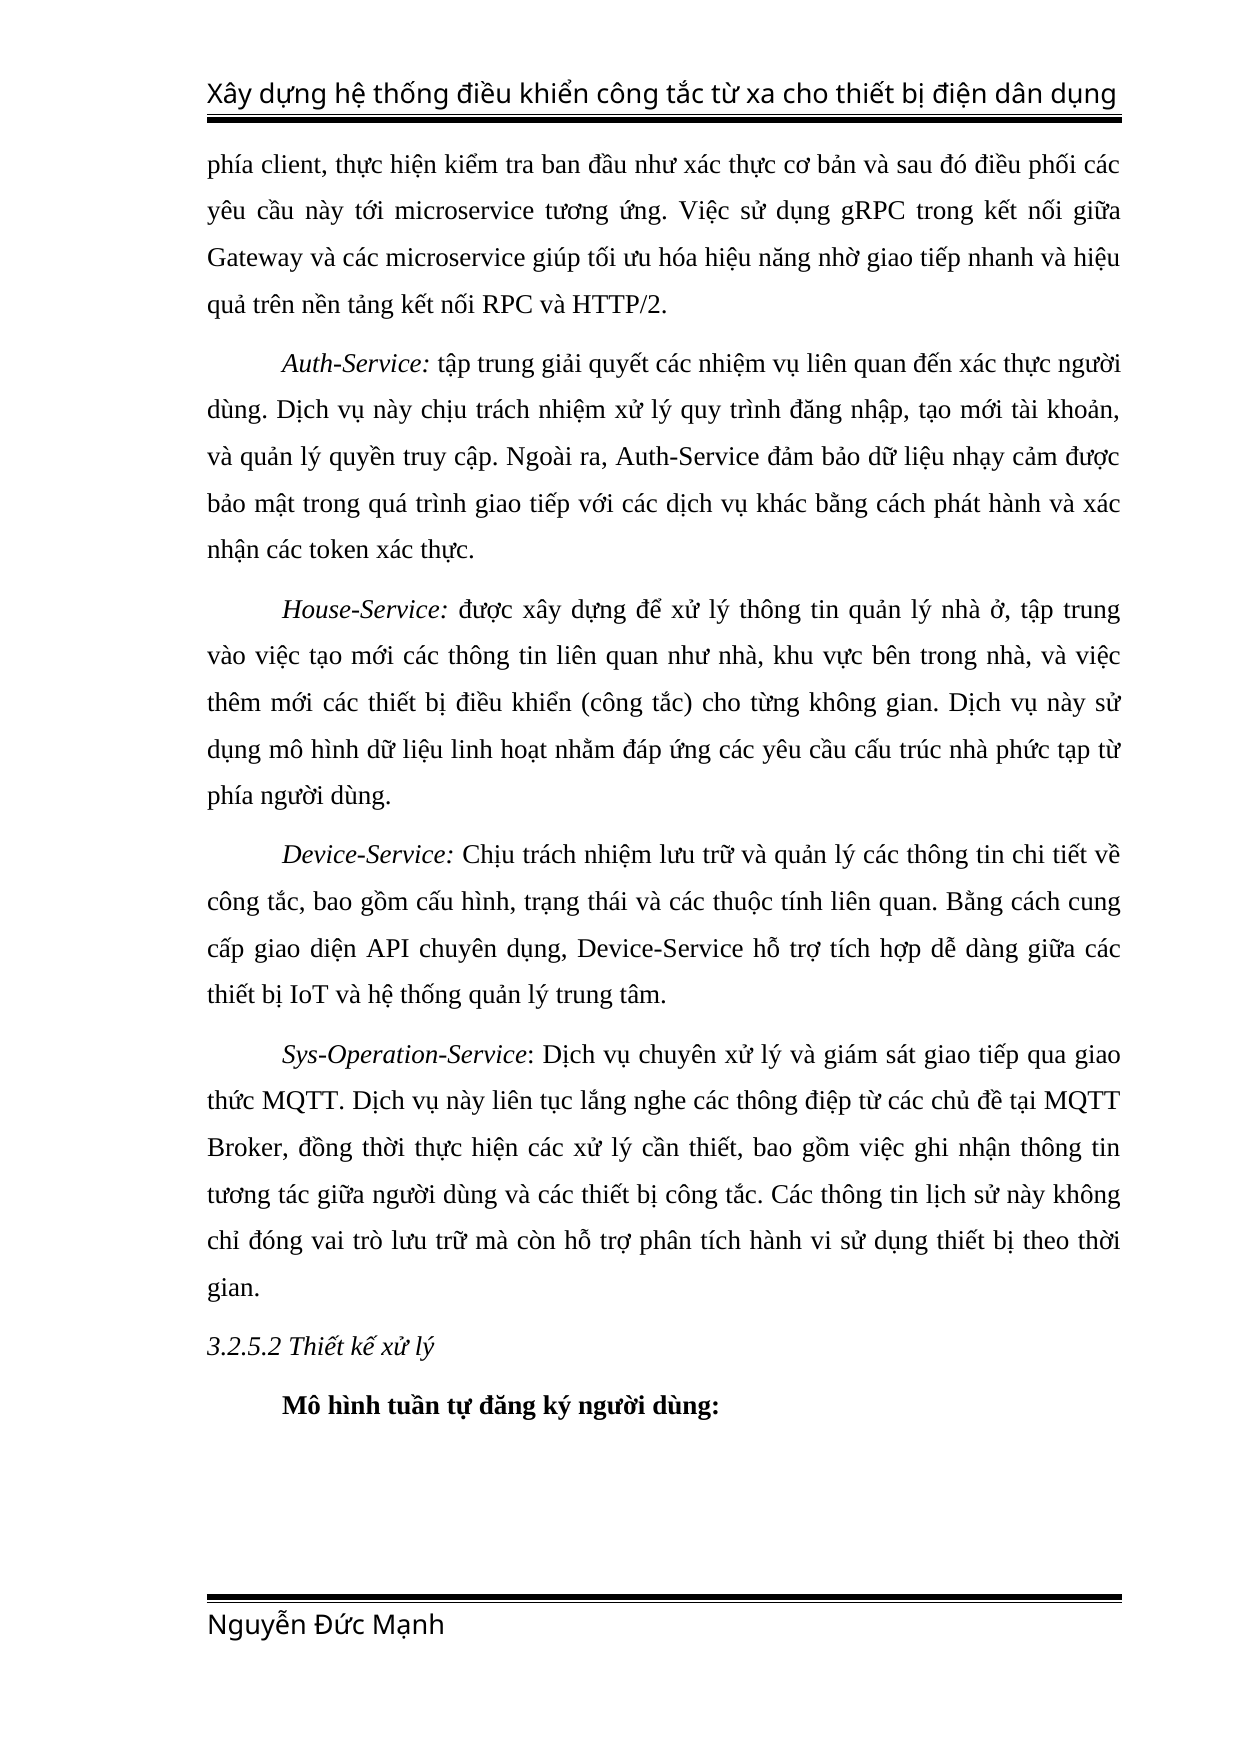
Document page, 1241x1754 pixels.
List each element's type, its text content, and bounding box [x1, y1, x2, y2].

text Mô hình tuần tự đăng ký người dùng: [207, 1389, 1122, 1421]
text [207, 148, 1122, 319]
text House-Service: được xây dựng để xử lý thông tin quản lý nhà ở, tập trung vào việc tạo mới các thông tin liên quan như nhà, khu vực bên trong nhà, và việc thêm mới các thiết bị điều khiển (công tắc) cho từng không gian. Dịch vụ này sử dụng mô hình dữ liệu linh hoạt nhằm đáp ứng các yêu cầu cấu trúc nhà phức tạp từ phía người dùng. [207, 593, 1122, 811]
text Device-Service: Chịu trách nhiệm lưu trữ và quản lý các thông tin chi tiết về công tắc, bao gồm cấu hình, trạng thái và các thuộc tính liên quan. Bằng cách cung cấp giao diện API chuyên dụng, Device-Service hỗ trợ tích hợp dễ dàng giữa các thiết bị IoT và hệ thống quản lý trung tâm. [207, 838, 1122, 1010]
text Sys-Operation-Service: Dịch vụ chuyên xử lý và giám sát giao tiếp qua giao thức MQTT. Dịch vụ này liên tục lắng nghe các thông điệp từ các chủ đề tại MQTT Broker, đồng thời thực hiện các xử lý cần thiết, bao gồm việc ghi nhận thông tin tương tác giữa người dùng và các thiết bị công tắc. Các thông tin lịch sử này không chỉ đóng vai trò lưu trữ mà còn hỗ trợ phân tích hành vi sử dụng thiết bị theo thời gian. [207, 1038, 1122, 1302]
subtitle Thiết kế xử lý [207, 1330, 1122, 1361]
text Auth-Service: tập trung giải quyết các nhiệm vụ liên quan đến xác thực người dùng. Dịch vụ này chịu trách nhiệm xử lý quy trình đăng nhập, tạo mới tài khoản, và quản lý quyền truy cập. Ngoài ra, Auth-Service đảm bảo dữ liệu nhạy cảm được bảo mật trong quá trình giao tiếp với các dịch vụ khác bằng cách phát hành và xác nhận các token xác thực. [207, 347, 1122, 565]
